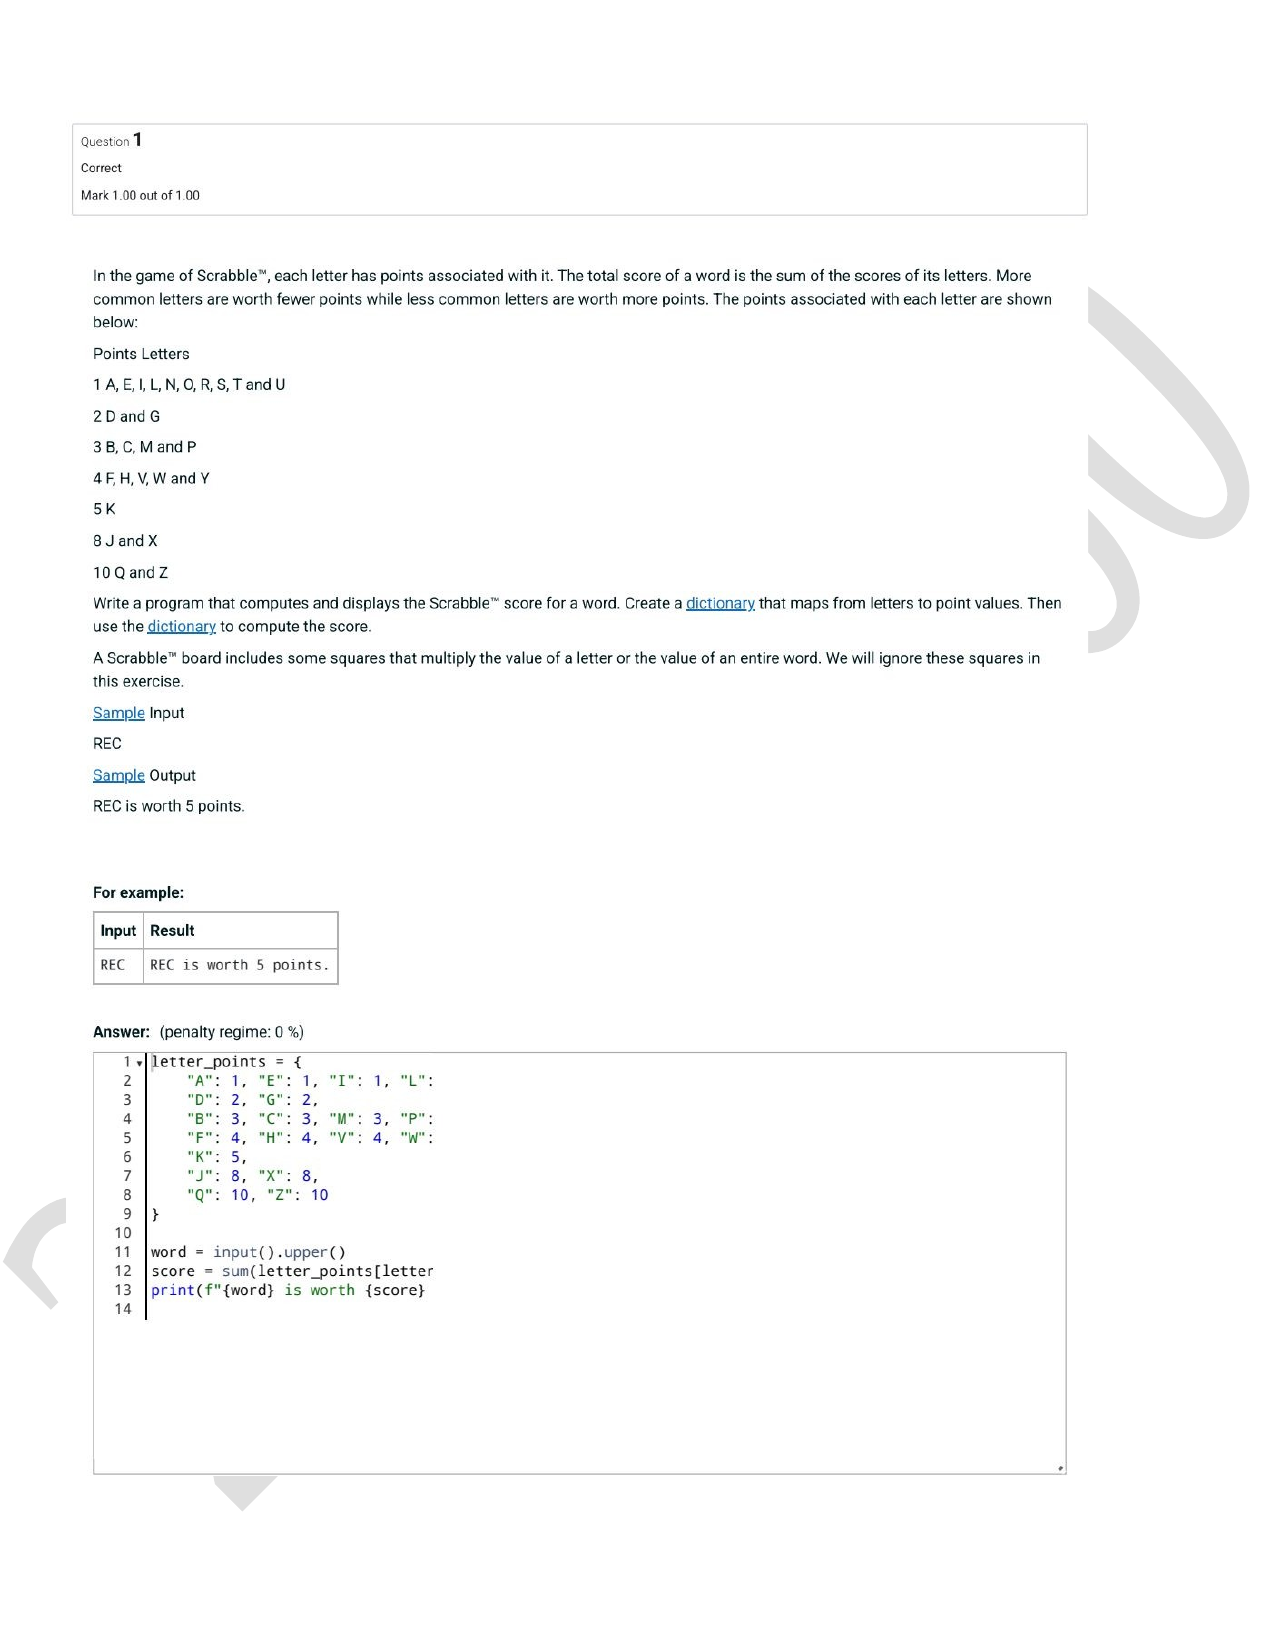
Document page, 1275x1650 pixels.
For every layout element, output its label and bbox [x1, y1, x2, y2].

picture [66, 112, 1089, 1476]
